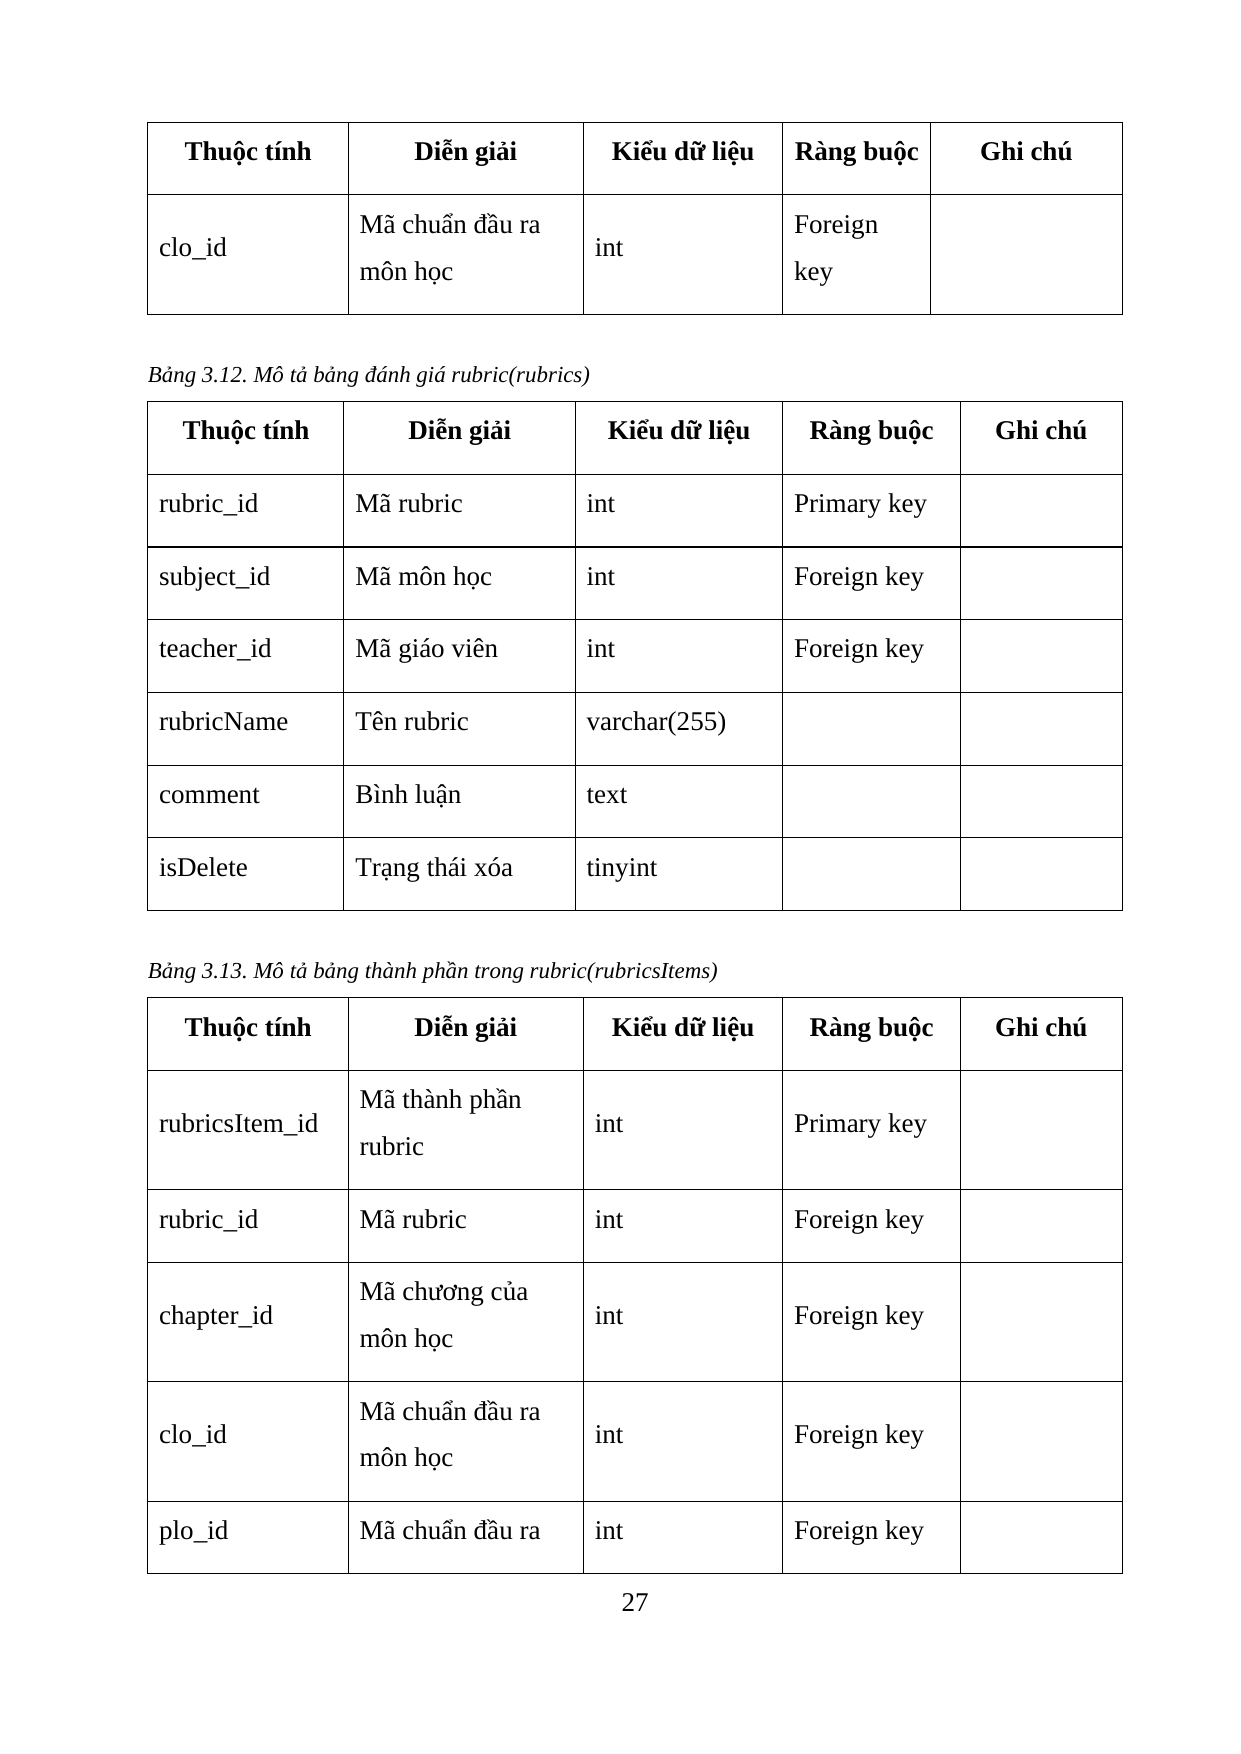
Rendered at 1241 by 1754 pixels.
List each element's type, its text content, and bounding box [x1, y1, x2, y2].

table_cell Primary key [783, 475, 960, 546]
table_cell [783, 838, 960, 910]
table_cell int [584, 1382, 782, 1501]
table_cell Mã rubric [349, 1190, 583, 1262]
table_cell Mã thành phần rubric [349, 1071, 583, 1189]
table_cell tinyint [576, 838, 782, 910]
table_cell comment [148, 766, 343, 837]
table_cell [961, 1502, 1122, 1573]
table_cell teacher_id [148, 620, 343, 692]
table_cell [783, 766, 960, 837]
table_cell [961, 766, 1122, 837]
table_cell int [584, 1502, 782, 1573]
table_cell Primary key [783, 1071, 960, 1189]
table_header Ràng buộc [783, 123, 930, 194]
table_header Kiểu dữ liệu [584, 123, 782, 194]
table_cell int [584, 1071, 782, 1189]
table_cell Mã chuẩn đầu ra môn học [349, 195, 583, 314]
table_header Kiểu dữ liệu [576, 402, 782, 474]
table_cell [961, 1263, 1122, 1381]
table_cell [961, 475, 1122, 546]
table_cell Mã chương của môn học [349, 1263, 583, 1381]
table_cell rubricName [148, 693, 343, 764]
table_cell rubricsItem_id [148, 1071, 348, 1189]
table_cell int [584, 1190, 782, 1262]
table_cell rubric_id [148, 1190, 348, 1262]
table_header Thuộc tính [148, 998, 348, 1070]
table_cell rubric_id [148, 475, 343, 546]
table_cell subject_id [148, 548, 343, 619]
table_header Thuộc tính [148, 123, 348, 194]
table_cell Mã rubric [344, 475, 575, 546]
table_header Ghi chú [961, 998, 1122, 1070]
table_header Thuộc tính [148, 402, 343, 474]
table_cell clo_id [148, 195, 348, 314]
table_cell [961, 1382, 1122, 1501]
table_cell Foreign key [783, 195, 930, 314]
table_cell Trạng thái xóa [344, 838, 575, 910]
table_cell int [584, 1263, 782, 1381]
table_cell text [576, 766, 782, 837]
table_cell [961, 838, 1122, 910]
table_cell Foreign key [783, 1190, 960, 1262]
table_cell [961, 1071, 1122, 1189]
table_cell [961, 1190, 1122, 1262]
table_cell Foreign key [783, 1263, 960, 1381]
table_header Diễn giải [349, 998, 583, 1070]
table_cell Mã giáo viên [344, 620, 575, 692]
table_cell plo_id [148, 1502, 348, 1573]
table_cell isDelete [148, 838, 343, 910]
table_cell [961, 620, 1122, 692]
table_cell Foreign key [783, 548, 960, 619]
table_header Ràng buộc [783, 402, 960, 474]
table_cell int [576, 548, 782, 619]
table_cell Foreign key [783, 620, 960, 692]
table_cell Foreign key [783, 1382, 960, 1501]
table_cell chapter_id [148, 1263, 348, 1381]
table_header Diễn giải [344, 402, 575, 474]
table_cell Mã chuẩn đầu ra môn học [349, 1382, 583, 1501]
table_cell [783, 693, 960, 764]
table_cell int [576, 475, 782, 546]
table_header Ràng buộc [783, 998, 960, 1070]
table_cell Mã môn học [344, 548, 575, 619]
table_header Ghi chú [961, 402, 1122, 474]
table_cell varchar(255) [576, 693, 782, 764]
table_cell clo_id [148, 1382, 348, 1501]
table_cell int [576, 620, 782, 692]
table_header Diễn giải [349, 123, 583, 194]
table_cell Tên rubric [344, 693, 575, 764]
table_cell int [584, 195, 782, 314]
table_cell [931, 195, 1122, 314]
table_cell Mã chuẩn đầu ra chương trình [349, 1502, 583, 1573]
table_cell Foreign key [783, 1502, 960, 1573]
table_header Kiểu dữ liệu [584, 998, 782, 1070]
table_header Ghi chú [931, 123, 1122, 194]
table_cell Bình luận [344, 766, 575, 837]
table_cell [961, 548, 1122, 619]
table_cell [961, 693, 1122, 764]
